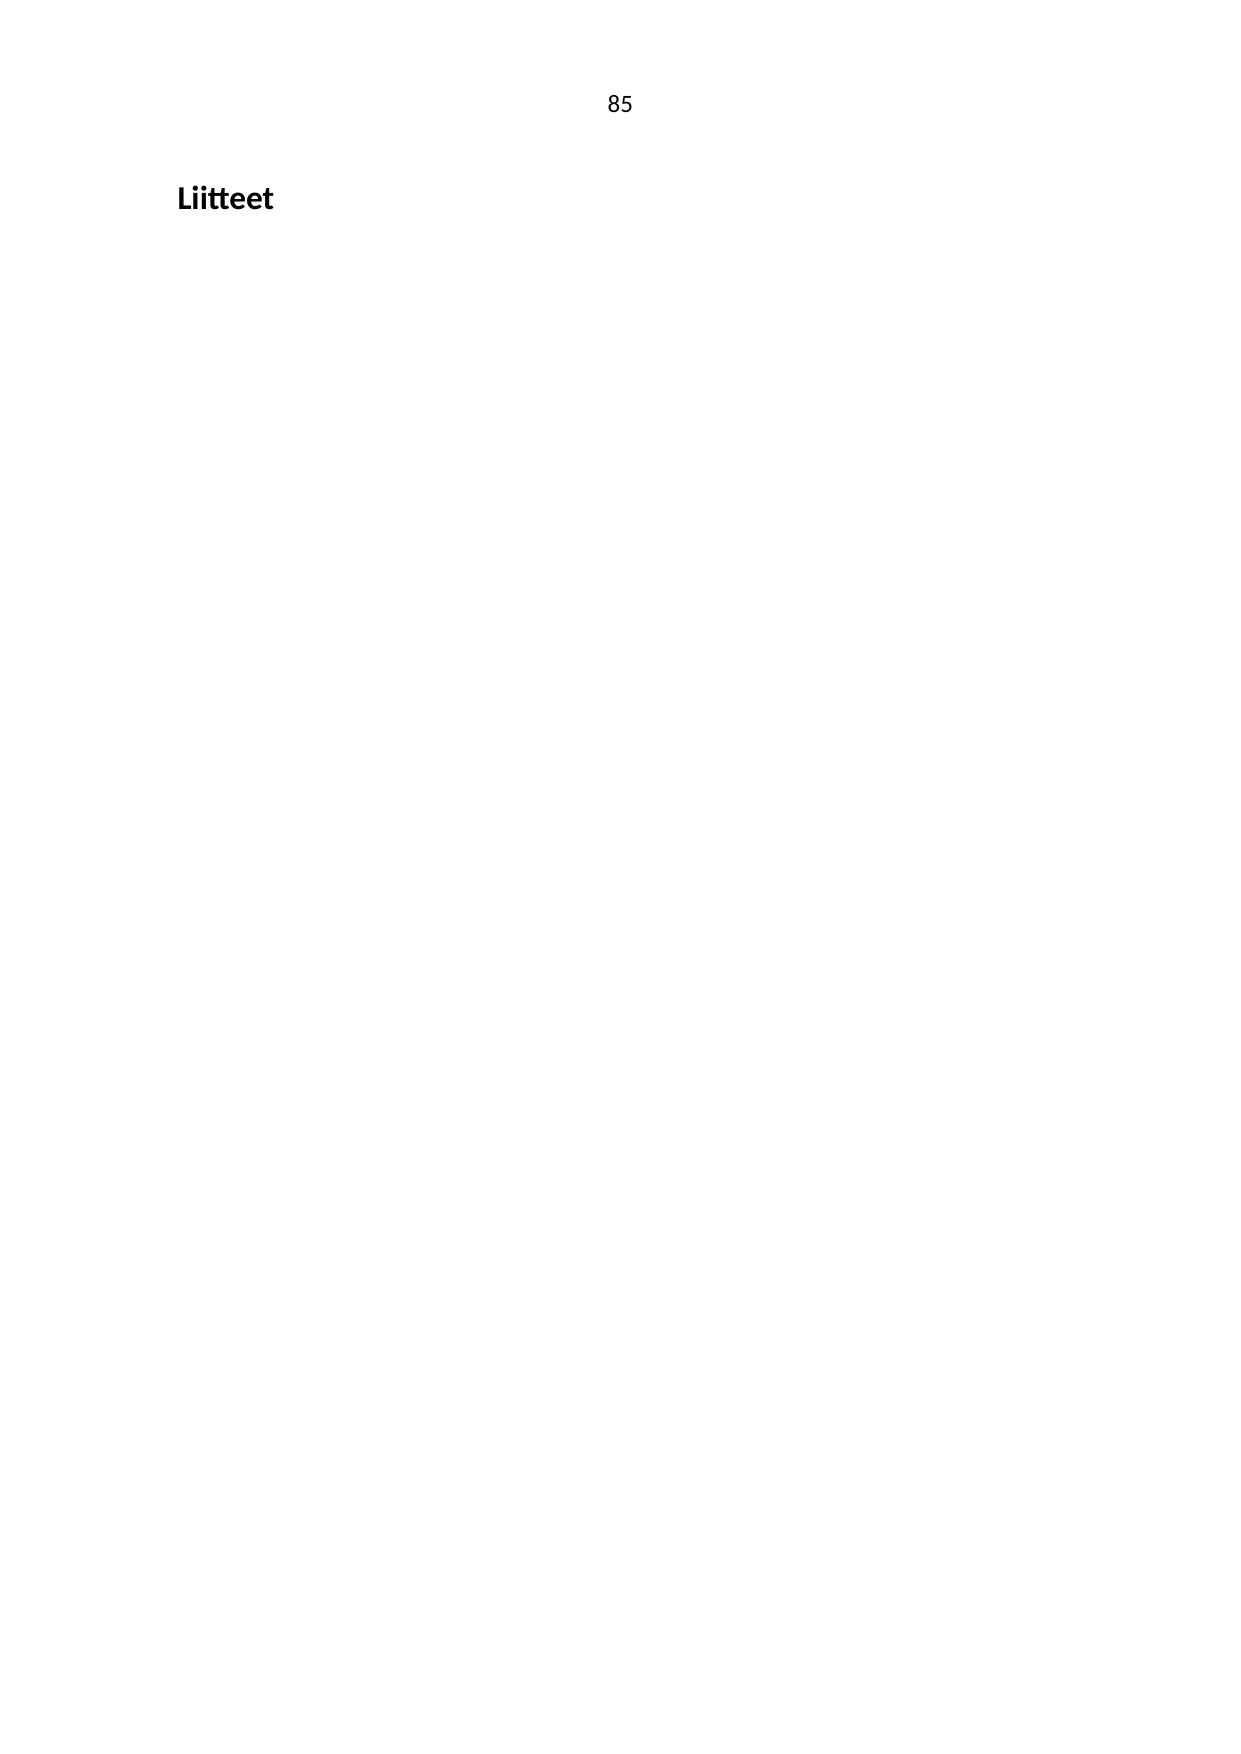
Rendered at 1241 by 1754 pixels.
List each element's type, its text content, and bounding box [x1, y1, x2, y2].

subtitle Liitteet [177, 177, 1063, 218]
